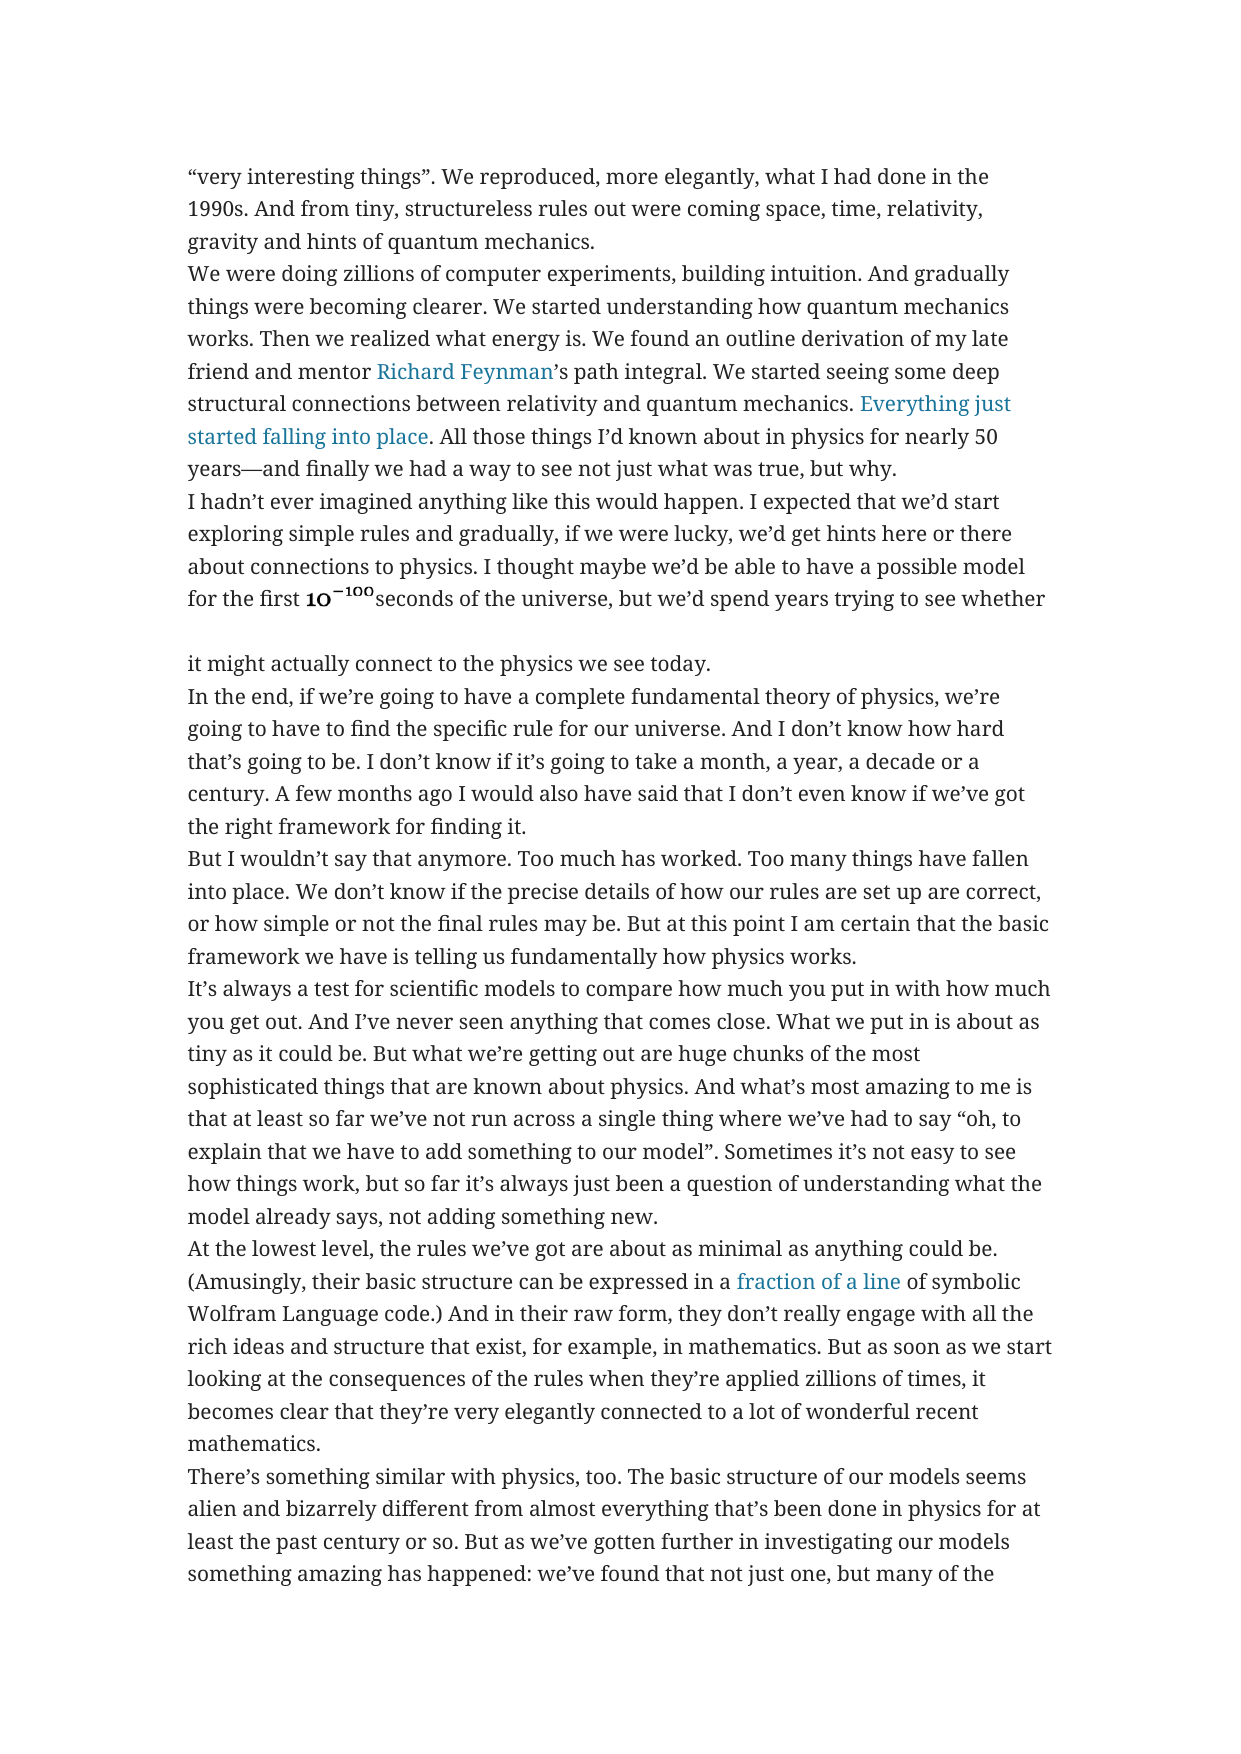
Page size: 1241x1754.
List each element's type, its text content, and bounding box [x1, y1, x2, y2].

text We were doing zillions of computer experiments, building intuition. And gradually things were becoming clearer. We started understanding how quantum mechanics works. Then we realized what energy is. We found an outline derivation of my late friend and mentor Richard Feynman’s path integral. We started seeing some deep structural connections between relativity and quantum mechanics. Everything just started falling into place. All those things I’d known about in physics for nearly 50 years—and finally we had a way to see not just what was true, but why. [187, 259, 1053, 487]
text I hadn’t ever imagined anything like this would happen. I expected that we’d start exploring simple rules and gradually, if we were lucky, we’d get hints here or there about connections to physics. I thought maybe we’d be able to have a possible model for the first seconds of the universe, but we’d spend years trying to see whether it might actually connect to the physics we see today. [187, 487, 1053, 682]
text But I wouldn’t say that anymore. Too much has worked. Too many things have fallen into place. We don’t know if the precise details of how our rules are set up are correct, or how simple or not the final rules may be. But at this point I am certain that the basic framework we have is telling us fundamentally how physics works. [187, 844, 1053, 974]
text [187, 1462, 1053, 1592]
text It’s always a test for scientific models to compare how much you put in with how much you get out. And I’ve never seen anything that comes close. What we put in is about as tiny as it could be. But what we’re getting out are huge chunks of the most sophisticated things that are known about physics. And what’s most amazing to me is that at least so far we’ve not run across a single thing where we’ve had to say “oh, to explain that we have to add something to our model”. Sometimes it’s not easy to see how things work, but so far it’s always just been a question of understanding what the model already says, not adding something new. [187, 974, 1053, 1234]
text At the lowest level, the rules we’ve got are about as minimal as anything could be. (Amusingly, their basic structure can be expressed in a fraction of a line of symbolic Wolfram Language code.) And in their raw form, they don’t really engage with all the rich ideas and structure that exist, for example, in mathematics. But as soon as we start looking at the consequences of the rules when they’re applied zillions of times, it becomes clear that they’re very elegantly connected to a lot of wonderful recent mathematics. [187, 1234, 1053, 1462]
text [187, 162, 1053, 259]
picture [305, 584, 375, 615]
text In the end, if we’re going to have a complete fundamental theory of physics, we’re going to have to find the specific rule for our universe. And I don’t know how hard that’s going to be. I don’t know if it’s going to take a month, a year, a decade or a century. A few months ago I would also have said that I don’t even know if we’ve got the right framework for finding it. [187, 682, 1053, 844]
